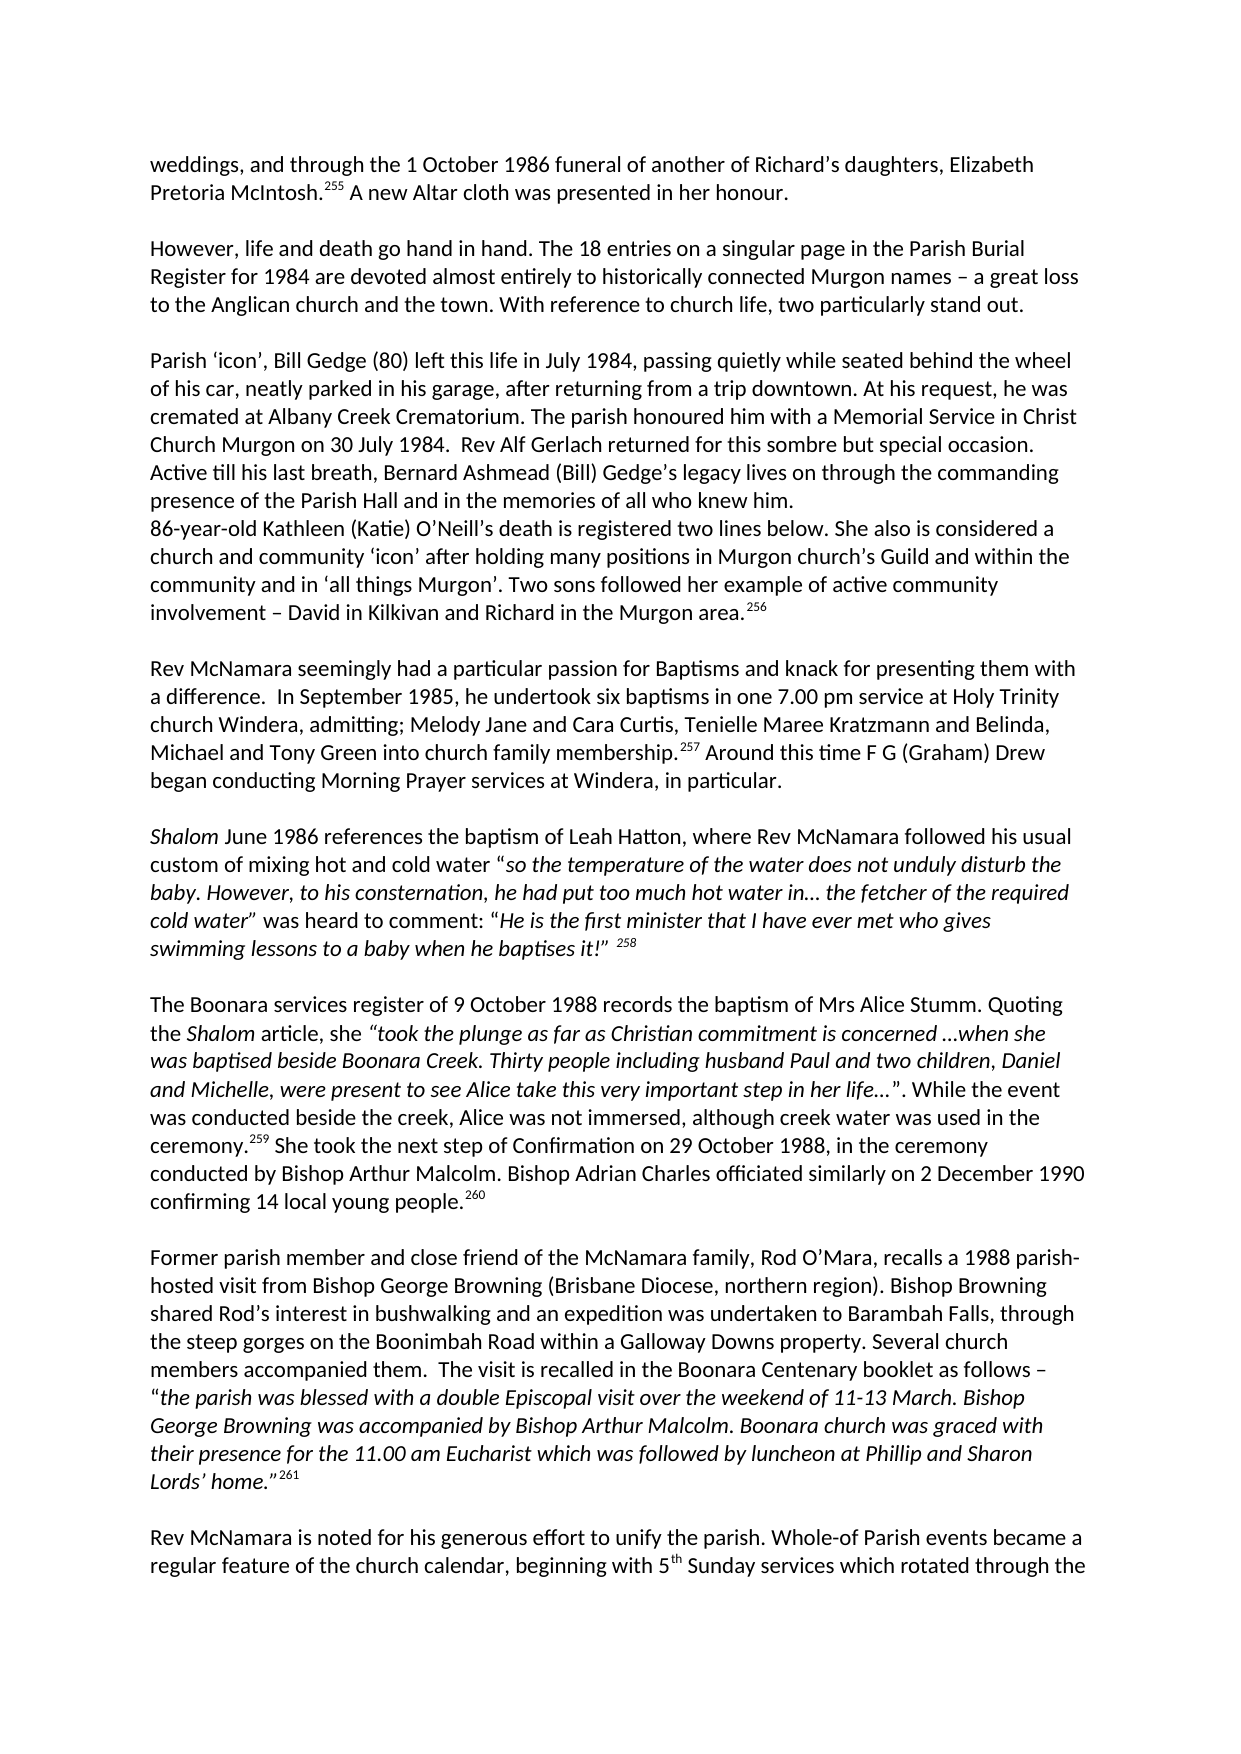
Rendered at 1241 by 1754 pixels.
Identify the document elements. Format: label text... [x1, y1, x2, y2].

text Parish ‘icon’, Bill Gedge (80) left this life in July 1984, passing quietly while seated behind the wheel of his car, neatly parked in his garage, after returning from a trip downtown. At his request, he was cremated at Albany Creek Crematorium. The parish honoured him with a Memorial Service in Christ Church Murgon on 30 July 1984. Rev Alf Gerlach returned for this sombre but special occasion. Active till his last breath, Bernard Ashmead (Bill) Gedge’s legacy lives on through the commanding presence of the Parish Hall and in the memories of all who knew him. [150, 346, 1090, 514]
text Shalom June 1986 references the baptism of Leah Hatton, where Rev McNamara followed his usual custom of mixing hot and cold water “so the temperature of the water does not unduly disturb the baby. However, to his consternation, he had put too much hot water in… the fetcher of the required cold water” was heard to comment: “He is the first minister that I have ever met who gives swimming lessons to a baby when he baptises it!” [150, 822, 1090, 963]
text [150, 150, 1090, 206]
text Former parish member and close friend of the McNamara family, Rod O’Mara, recalls a 1988 parish-hosted visit from Bishop George Browning (Brisbane Diocese, northern region). Bishop Browning shared Rod’s interest in bushwalking and an expedition was undertaken to Barambah Falls, through the steep gorges on the Boonimbah Road within a Galloway Downs property. Several church members accompanied them. The visit is recalled in the Boonara Centenary booklet as follows – “the parish was blessed with a double Episcopal visit over the weekend of 11-13 March. Bishop George Browning was accompanied by Bishop Arthur Malcolm. Boonara church was graced with their presence for the 11.00 am Eucharist which was followed by luncheon at Phillip and Sharon Lords’ home.” [150, 1243, 1090, 1495]
text 86-year-old Kathleen (Katie) O’Neill’s death is registered two lines below. She also is considered a church and community ‘icon’ after holding many positions in Murgon church’s Guild and within the community and in ‘all things Murgon’. Two sons followed her example of active community involvement – David in Kilkivan and Richard in the Murgon area. [150, 514, 1090, 626]
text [150, 1523, 1090, 1579]
text However, life and death go hand in hand. The 18 entries on a singular page in the Parish Burial Register for 1984 are devoted almost entirely to historically connected Murgon names – a great loss to the Anglican church and the town. With reference to church life, two particularly stand out. [150, 234, 1090, 318]
text The Boonara services register of 9 October 1988 records the baptism of Mrs Alice Stumm. Quoting the Shalom article, she “took the plunge as far as Christian commitment is concerned …when she was baptised beside Boonara Creek. Thirty people including husband Paul and two children, Daniel and Michelle, were present to see Alice take this very important step in her life…”. While the event was conducted beside the creek, Alice was not immersed, although creek water was used in the ceremony. She took the next step of Confirmation on 29 October 1988, in the ceremony conducted by Bishop Arthur Malcolm. Bishop Adrian Charles officiated similarly on 2 December 1990 confirming 14 local young people. [150, 991, 1090, 1215]
text Rev McNamara seemingly had a particular passion for Baptisms and knack for presenting them with a difference. In September 1985, he undertook six baptisms in one 7.00 pm service at Holy Trinity church Windera, admitting; Melody Jane and Cara Curtis, Tenielle Maree Kratzmann and Belinda, Michael and Tony Green into church family membership. Around this time F G (Graham) Drew began conducting Morning Prayer services at Windera, in particular. [150, 654, 1090, 794]
